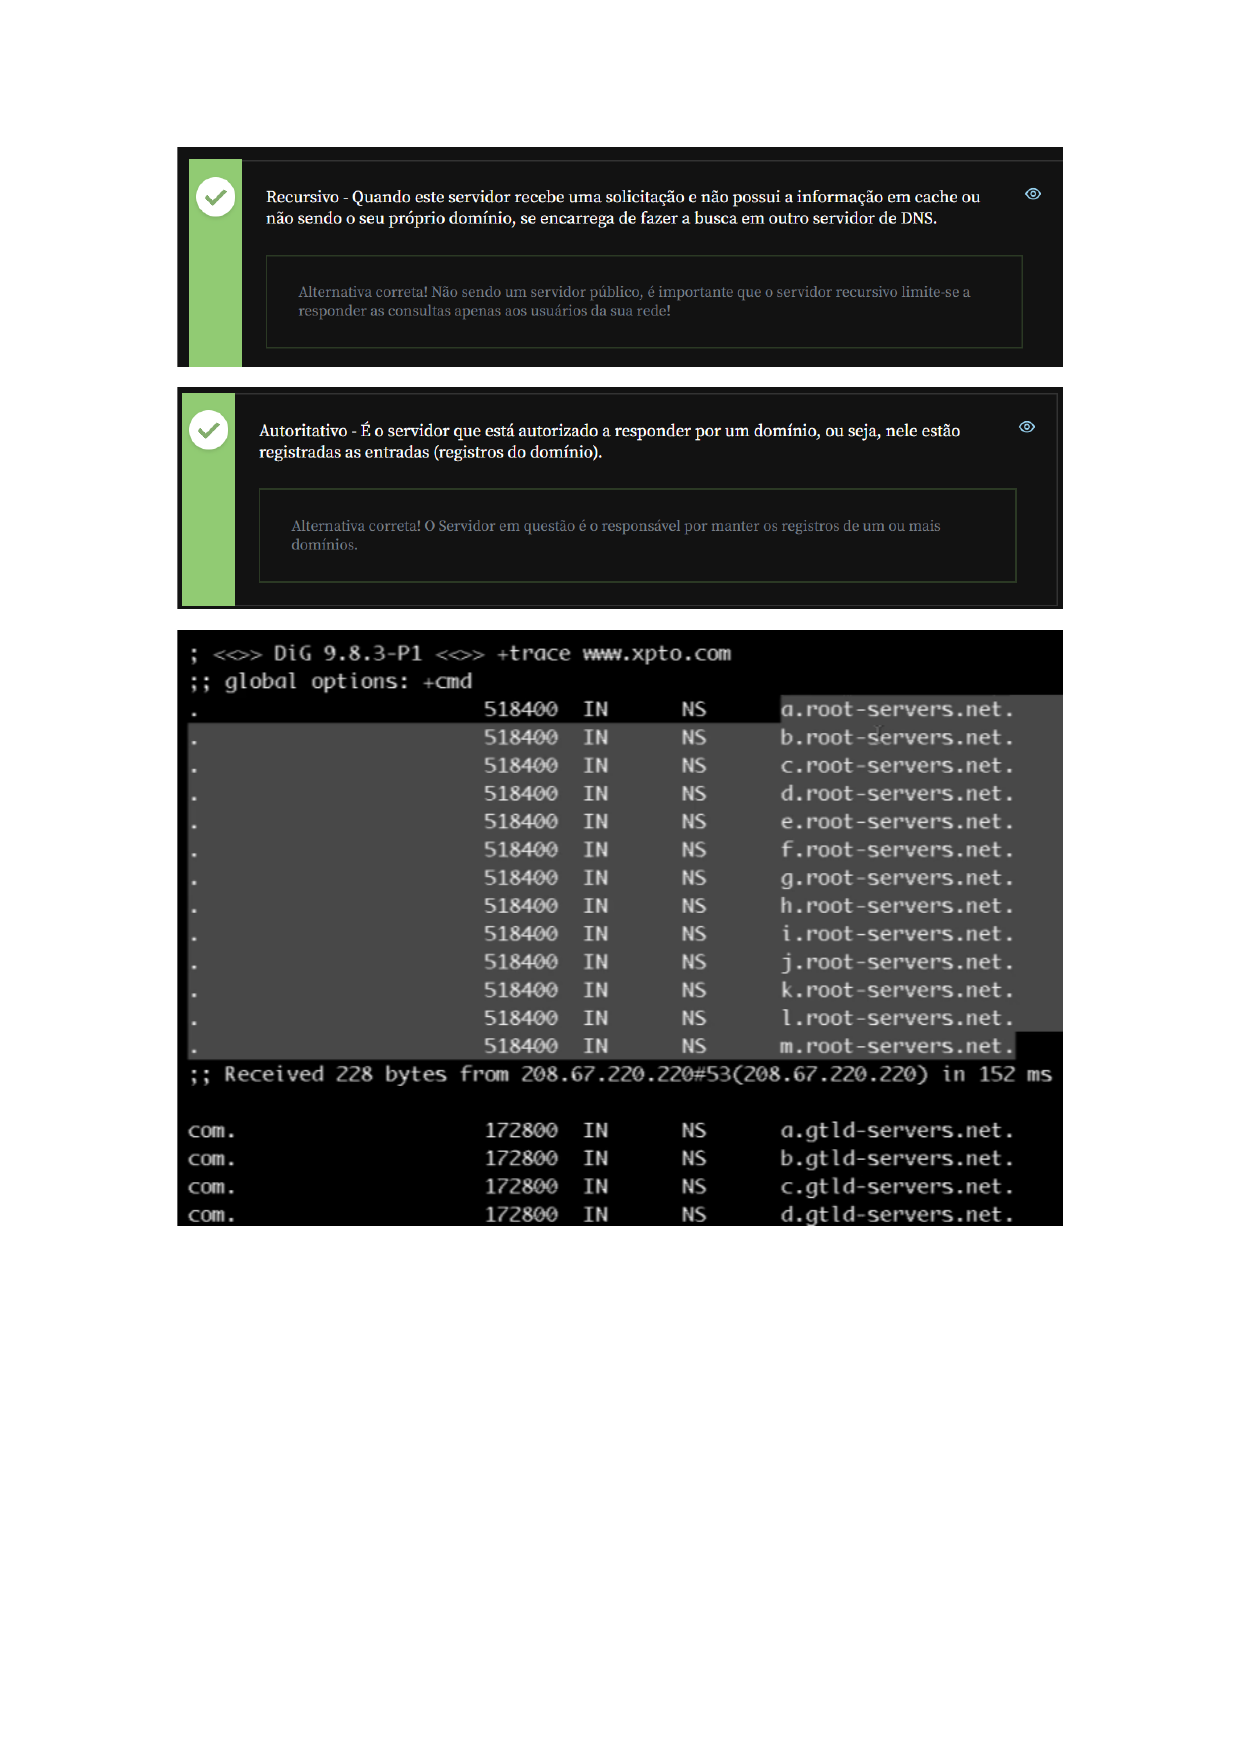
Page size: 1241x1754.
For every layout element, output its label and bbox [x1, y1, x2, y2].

picture [177, 147, 1063, 367]
picture [177, 630, 1063, 1226]
picture [177, 387, 1063, 609]
